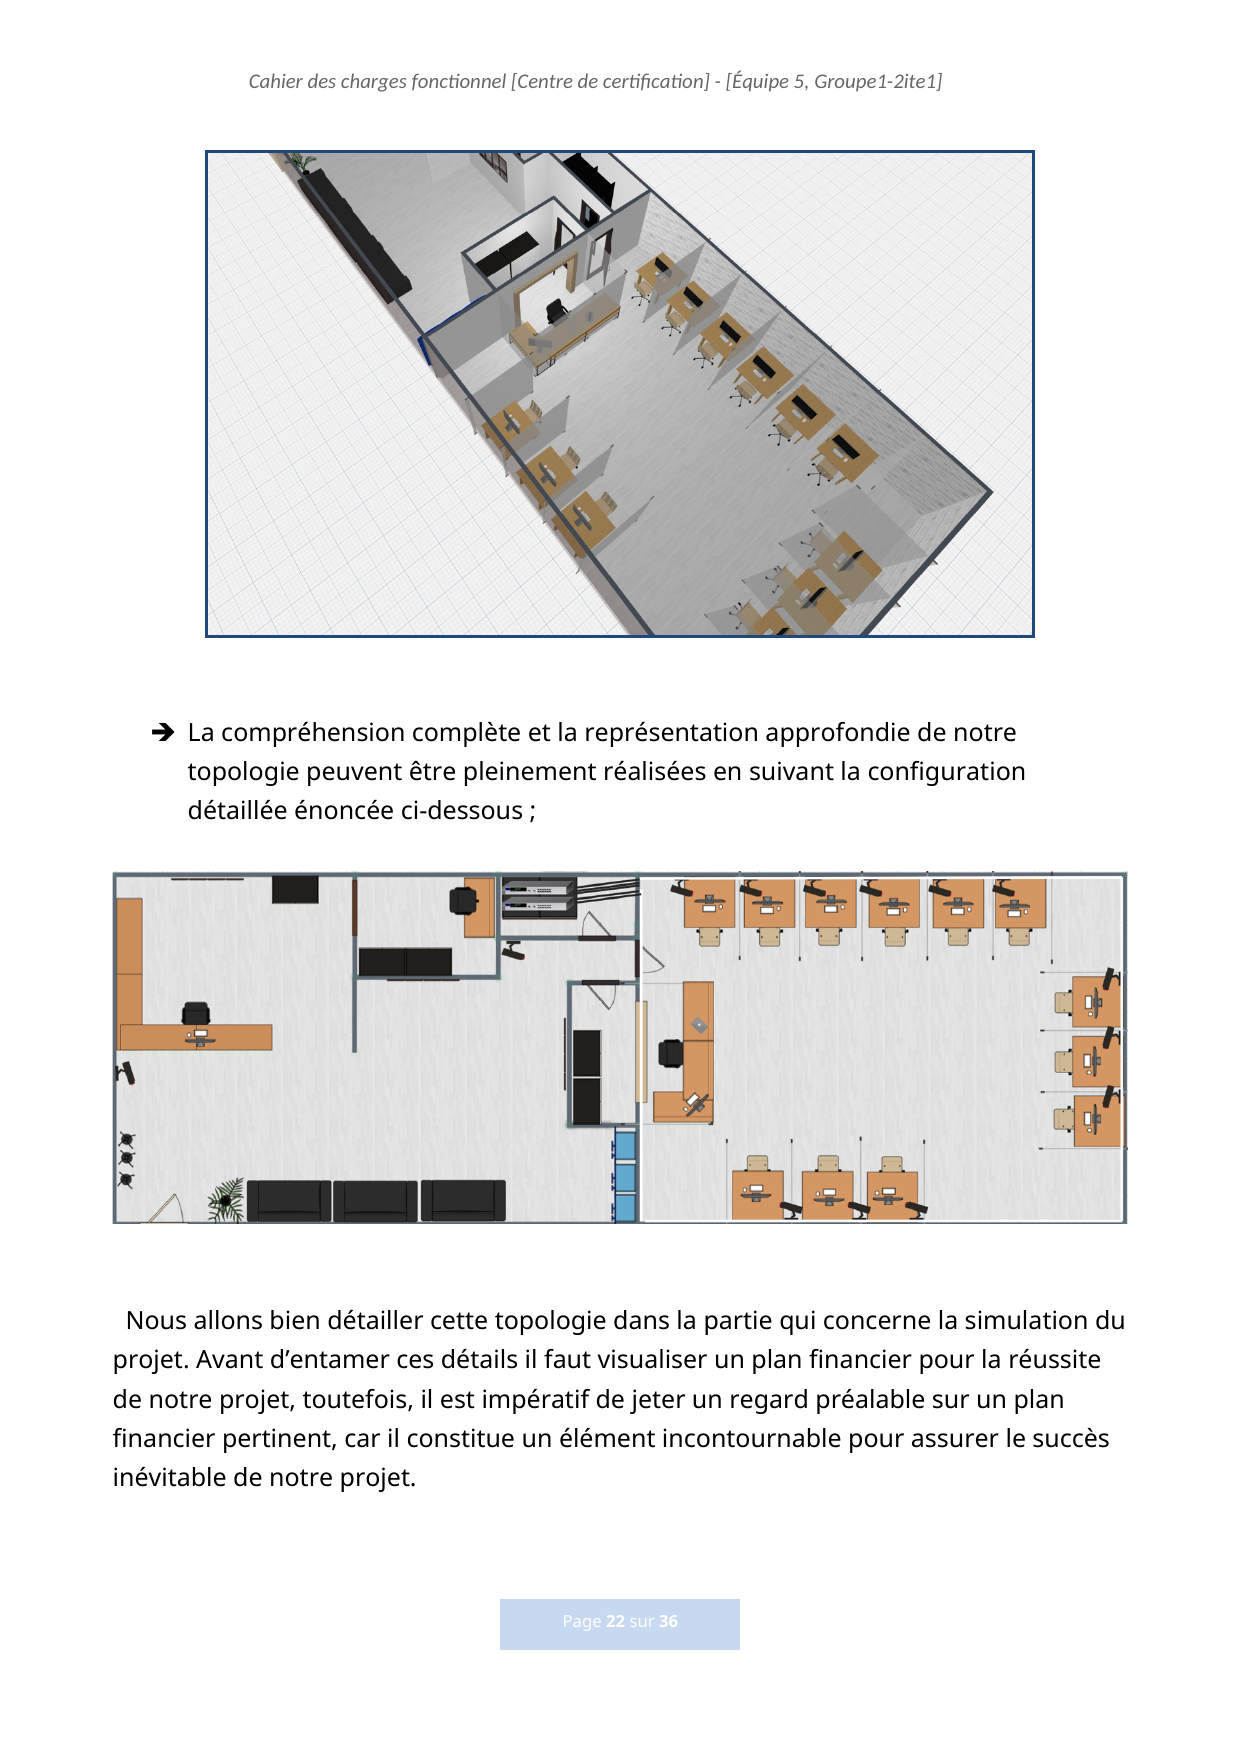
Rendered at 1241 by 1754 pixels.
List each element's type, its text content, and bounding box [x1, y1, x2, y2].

picture [112, 871, 1128, 1224]
list La compréhension complète et la représentation approfondie de notre topologie peuvent être pleinement réalisées en suivant la configuration détaillée énoncée ci-dessous ; [150, 714, 1128, 827]
text Nous allons bien détailler cette topologie dans la partie qui concerne la simulation du projet. Avant d’entamer ces détails il faut visualiser un plan financier pour la réussite de notre projet, toutefois, il est impératif de jeter un regard préalable sur un plan financier pertinent, car il constitue un élément incontournable pour assurer le succès inévitable de notre projet. [112, 1303, 1128, 1494]
picture [208, 153, 1032, 635]
